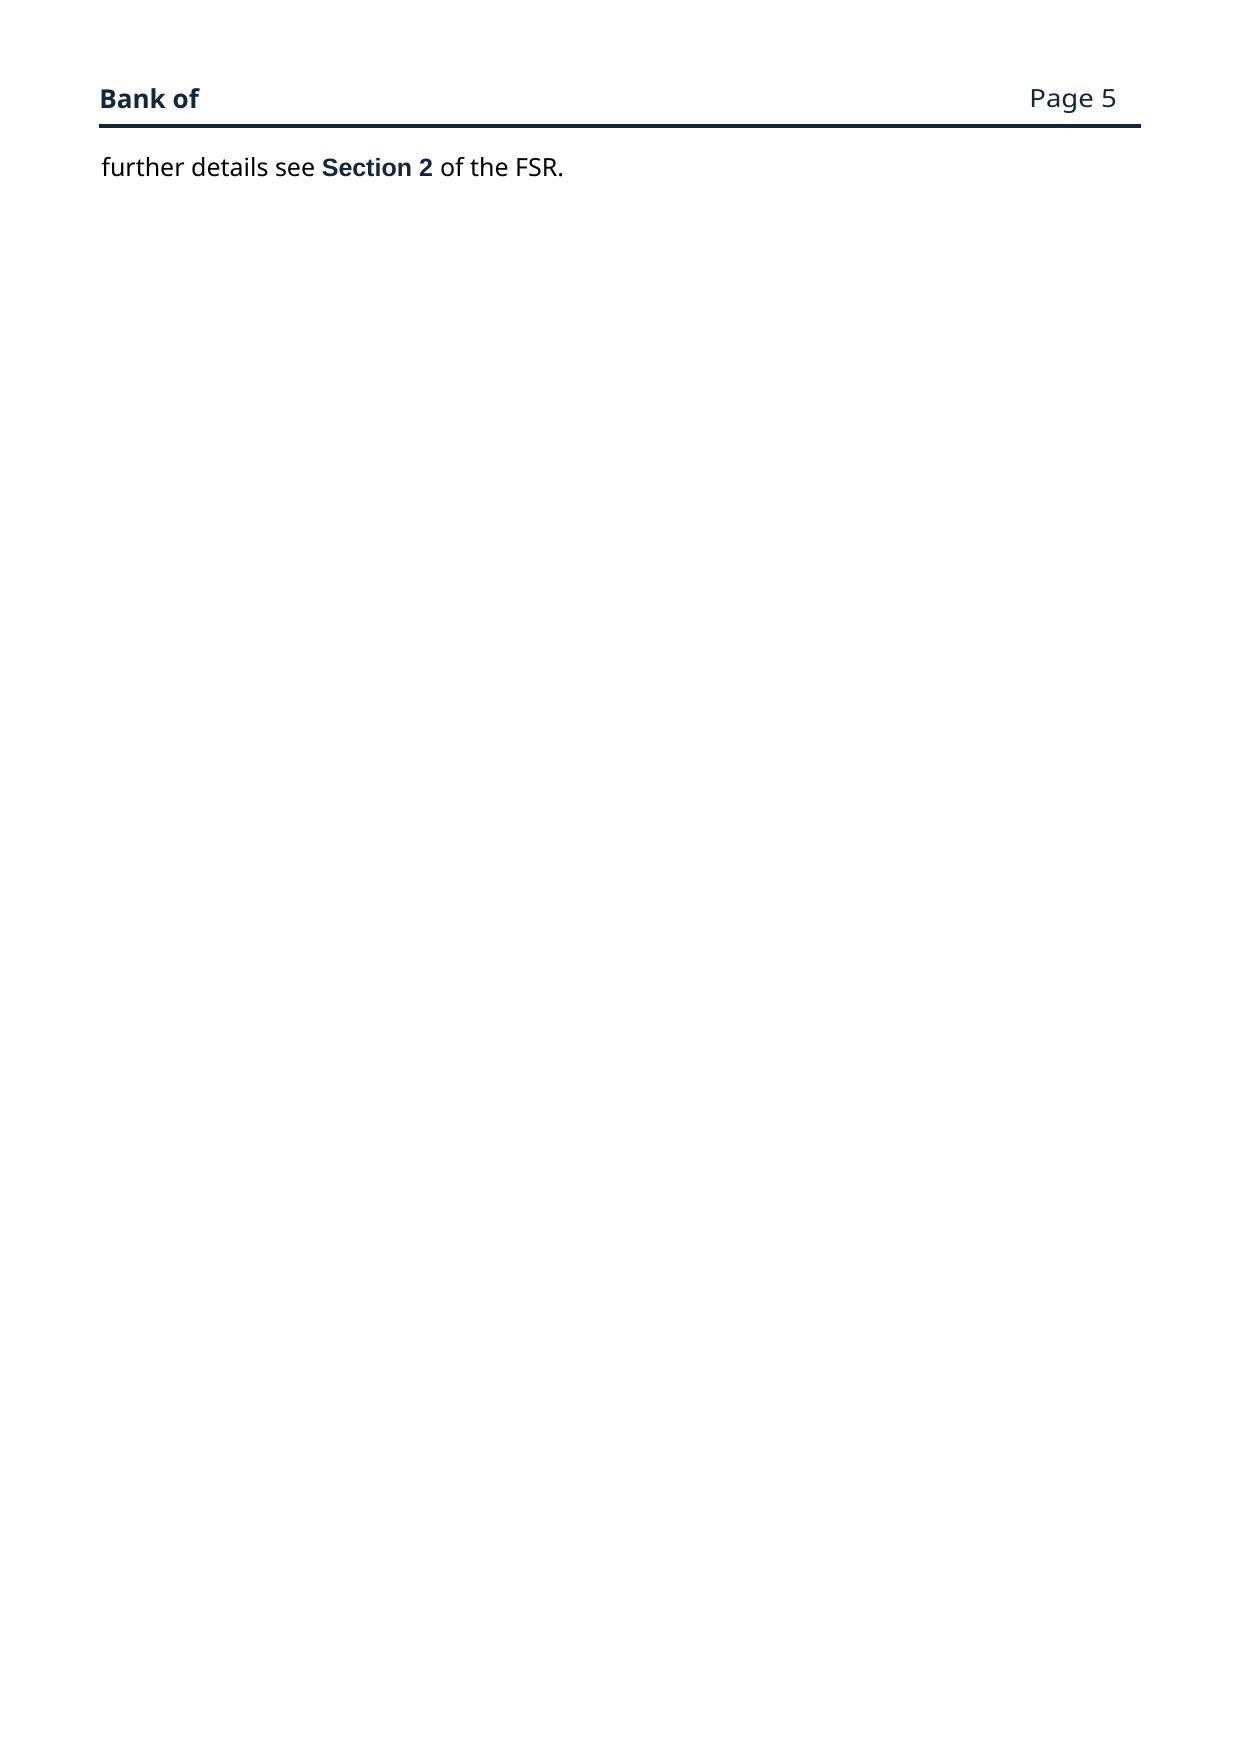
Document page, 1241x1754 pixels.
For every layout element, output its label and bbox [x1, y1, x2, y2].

text [101, 150, 1138, 184]
